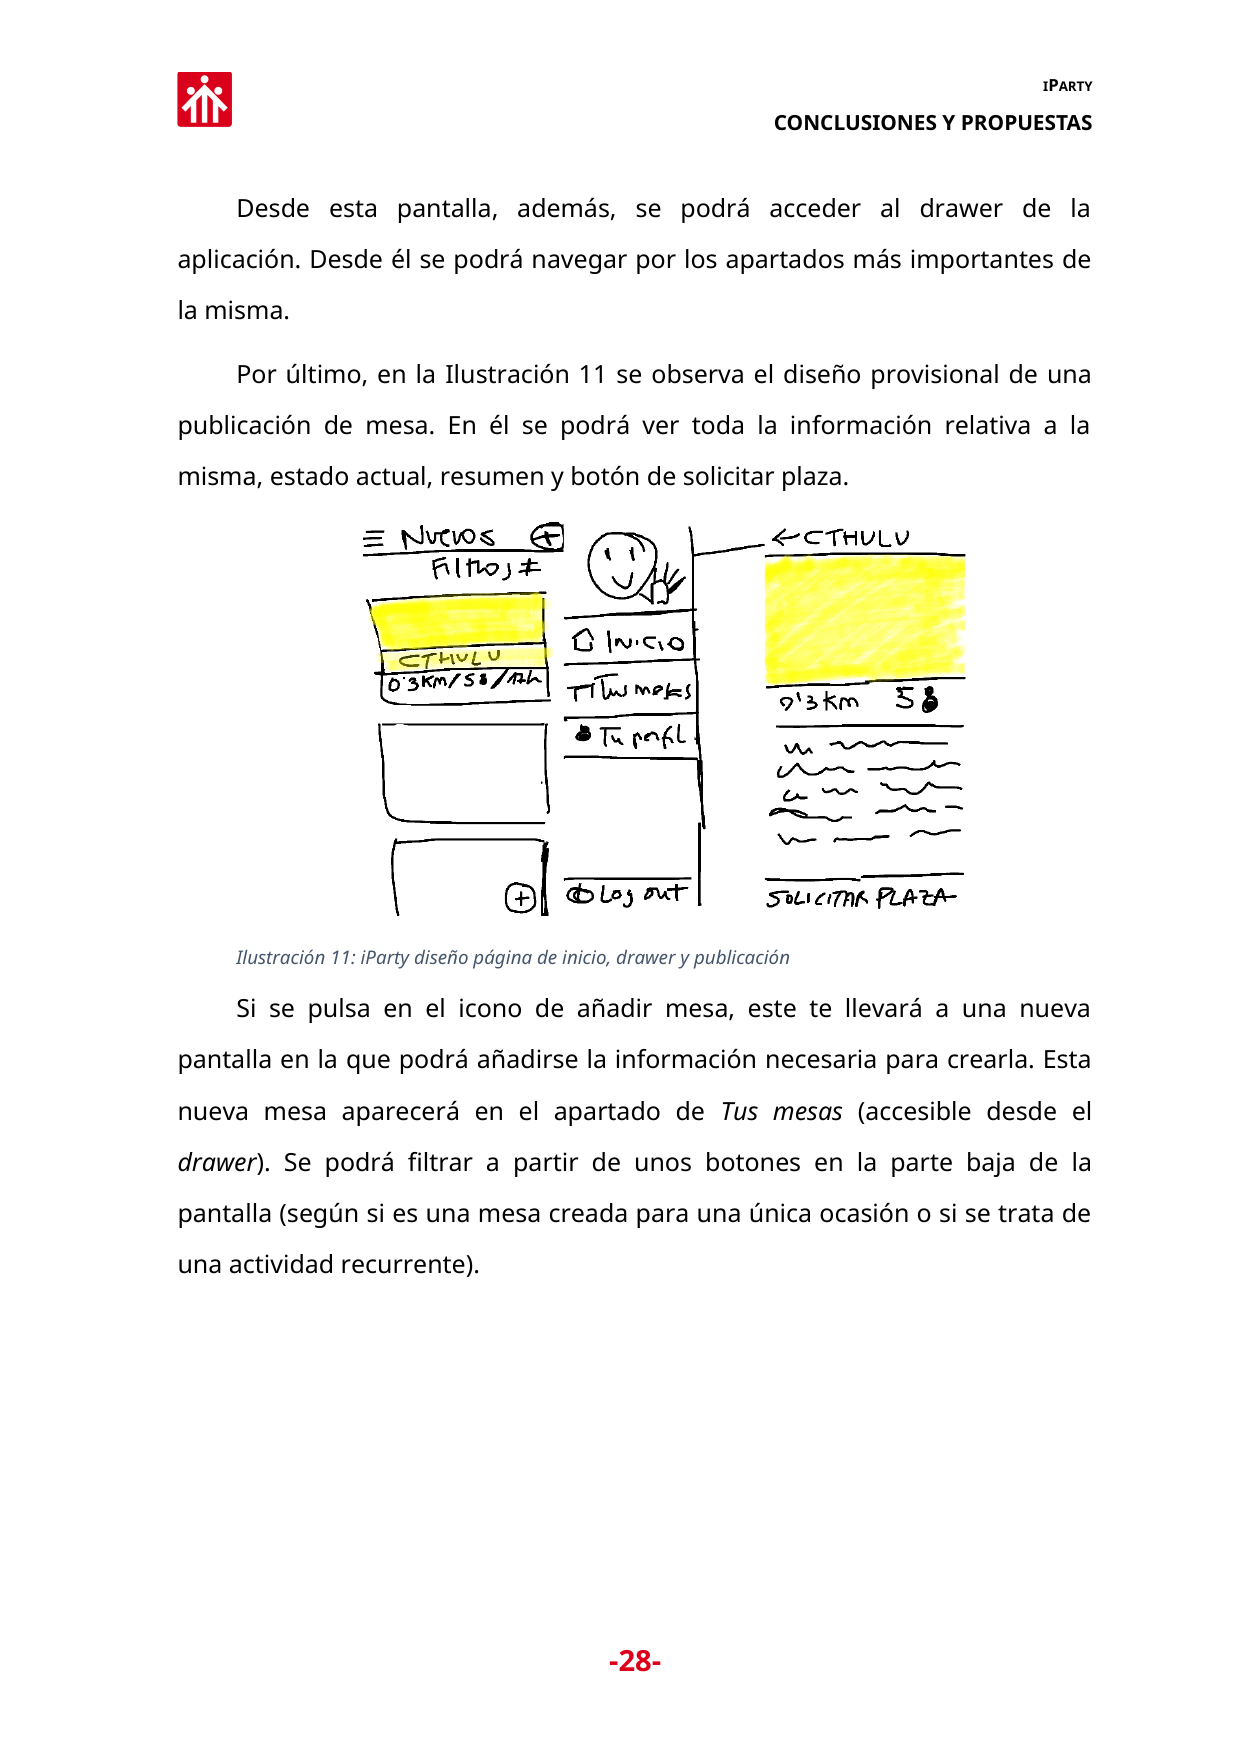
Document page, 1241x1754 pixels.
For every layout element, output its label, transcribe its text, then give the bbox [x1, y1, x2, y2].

text Por último, en la Ilustración 11 se observa el diseño provisional de una publicación de mesa. En él se podrá ver toda la información relativa a la misma, estado actual, resumen y botón de solicitar plaza. [177, 357, 1092, 493]
picture [363, 522, 966, 916]
text Si se pulsa en el icono de añadir mesa, este te llevará a una nueva pantalla en la que podrá añadirse la información necesaria para crearla. Esta nueva mesa aparecerá en el apartado de Tus mesas (accesible desde el drawer). Se podrá filtrar a partir de unos botones en la parte baja de la pantalla (según si es una mesa creada para una única ocasión o si se trata de una actividad recurrente). [177, 991, 1092, 1280]
text Desde esta pantalla, además, se podrá acceder al drawer de la aplicación. Desde él se podrá navegar por los apartados más importantes de la misma. [177, 191, 1092, 327]
text Ilustración 11: iParty diseño página de inicio, drawer y publicación [177, 945, 1092, 970]
picture [177, 72, 232, 127]
